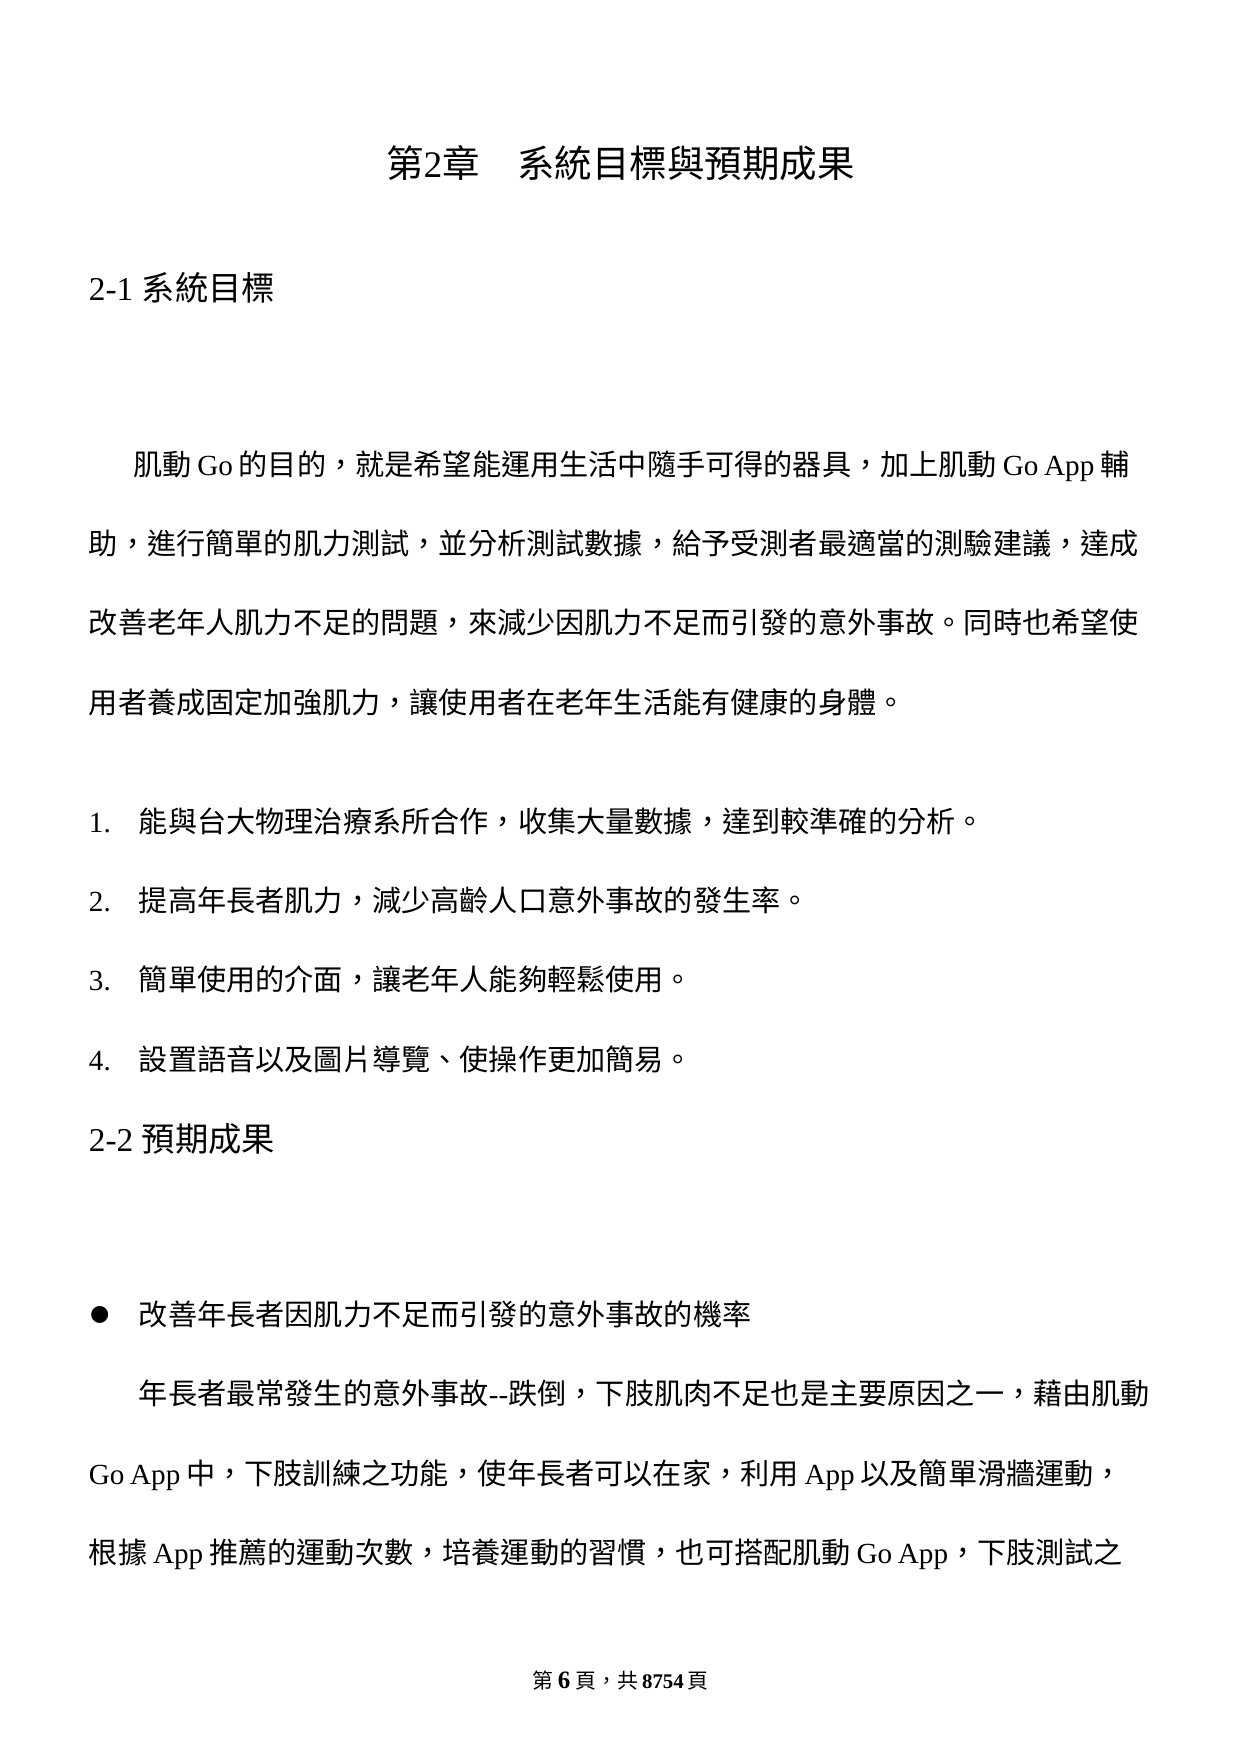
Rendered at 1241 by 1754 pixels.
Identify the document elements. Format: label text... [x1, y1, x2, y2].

list 提高年長者肌力，減少高齡人口意外事故的發生率。 [89, 859, 1152, 938]
text 肌動Go的目的，就是希望能運用生活中隨手可得的器具，加上肌動Go App輔助，進行簡單的肌力測試，並分析測試數據，給予受測者最適當的測驗建議，達成改善老年人肌力不足的問題，來減少因肌力不足而引發的意外事故。同時也希望使用者養成固定加強肌力，讓使用者在老年生活能有健康的身體。 [89, 422, 1152, 740]
list 簡單使用的介面，讓老年人能夠輕鬆使用。 [89, 938, 1152, 1018]
list 設置語音以及圖片導覽、使操作更加簡易。 [89, 1018, 1152, 1097]
list 改善年長者因肌力不足而引發的意外事故的機率 [89, 1273, 1152, 1352]
list 能與台大物理治療系所合作，收集大量數據，達到較準確的分析。 [89, 780, 1152, 859]
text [89, 1352, 1152, 1591]
subtitle 預期成果 [89, 1097, 1152, 1177]
subtitle 系統目標 [89, 247, 1152, 326]
subtitle 系統目標與預期成果 [89, 121, 1152, 201]
